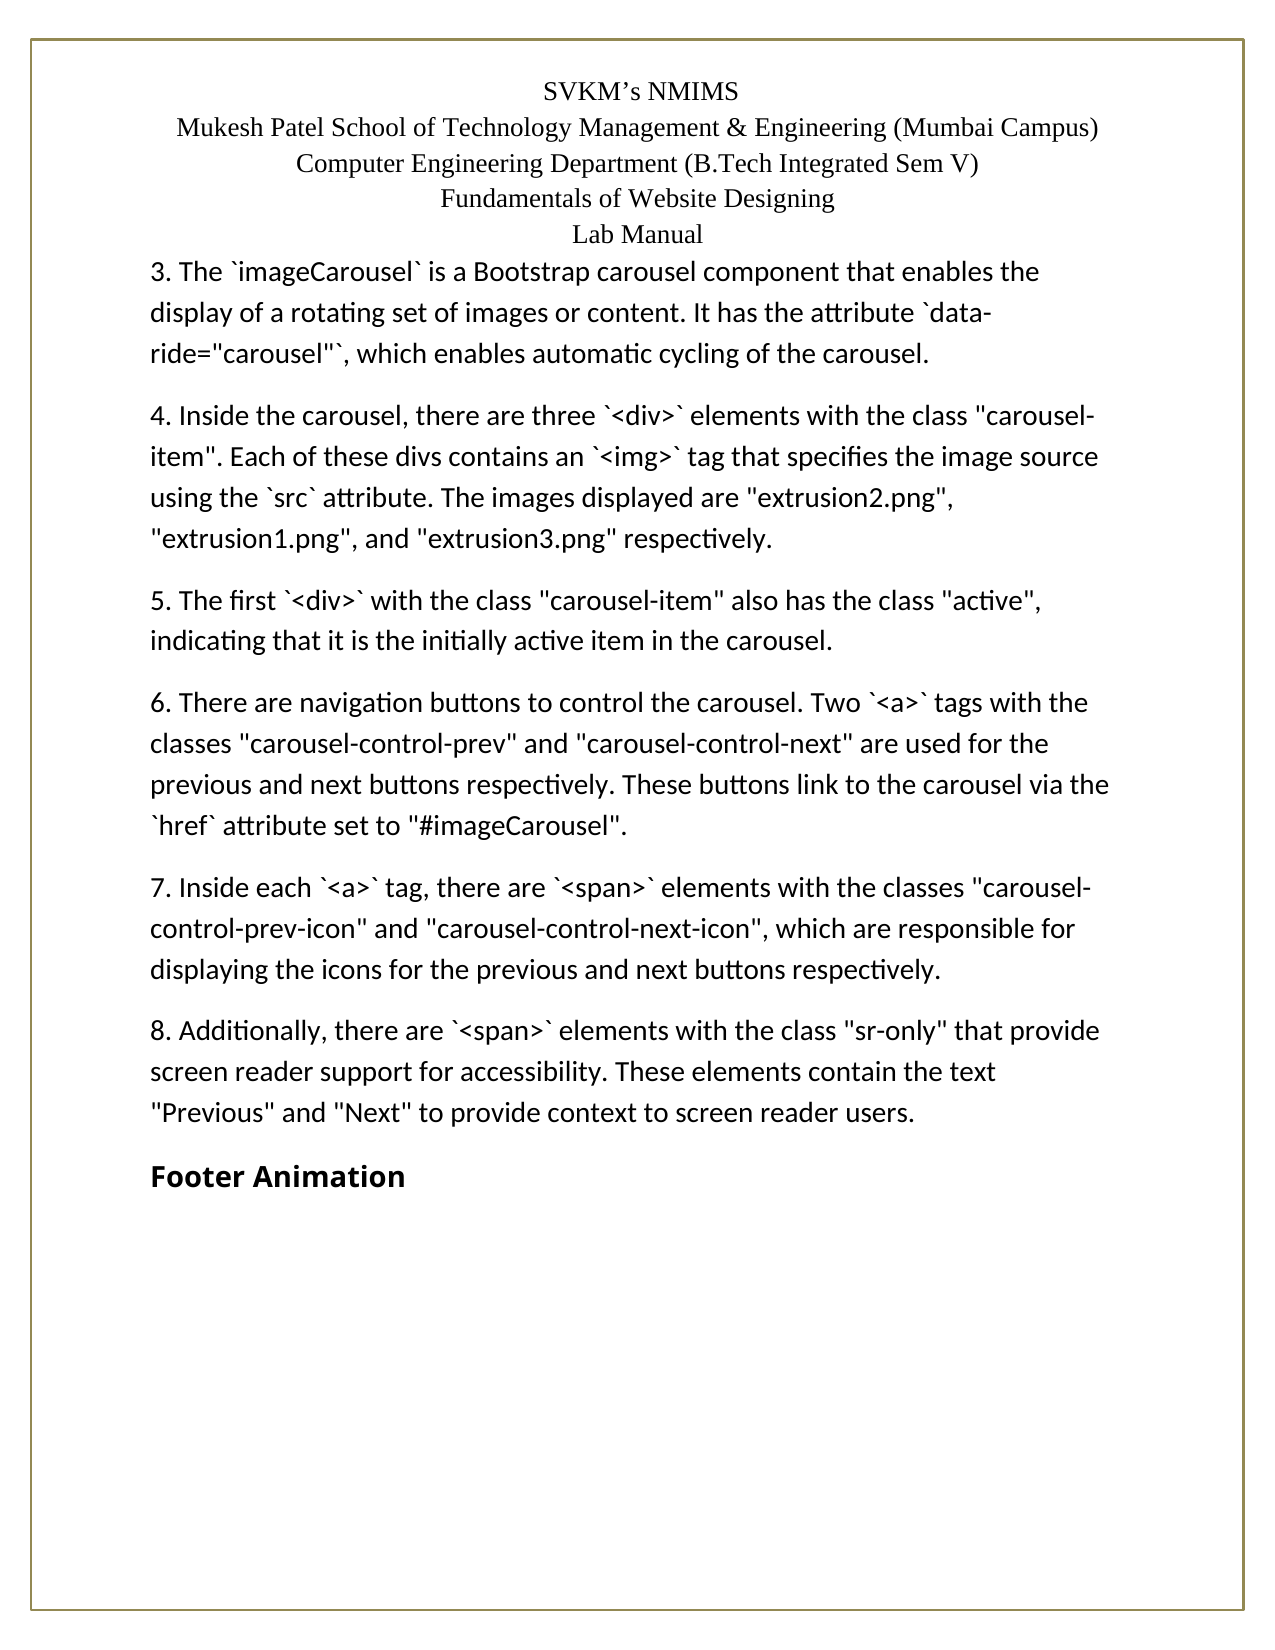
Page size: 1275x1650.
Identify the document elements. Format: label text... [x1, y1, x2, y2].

text 4. Inside the carousel, there are three `<div>` elements with the class "carousel-item". Each of these divs contains an `<img>` tag that specifies the image source using the `src` attribute. The images displayed are "extrusion2.png", "extrusion1.png", and "extrusion3.png" respectively. [150, 397, 1125, 555]
text 7. Inside each `<a>` tag, there are `<span>` elements with the classes "carousel-control-prev-icon" and "carousel-control-next-icon", which are responsible for displaying the icons for the previous and next buttons respectively. [150, 869, 1125, 986]
text 5. The first `<div>` with the class "carousel-item" also has the class "active", indicating that it is the initially active item in the carousel. [150, 582, 1125, 658]
text 8. Additionally, there are `<span>` elements with the class "sr-only" that provide screen reader support for accessibility. These elements contain the text "Previous" and "Next" to provide context to screen reader users. [150, 1012, 1125, 1130]
text Footer Animation [150, 1156, 1125, 1196]
text 3. The `imageCarousel` is a Bootstrap carousel component that enables the display of a rotating set of images or content. It has the attribute `data-ride="carousel"`, which enables automatic cycling of the carousel. [150, 253, 1125, 371]
text 6. There are navigation buttons to control the carousel. Two `<a>` tags with the classes "carousel-control-prev" and "carousel-control-next" are used for the previous and next buttons respectively. These buttons link to the carousel via the `href` attribute set to "#imageCarousel". [150, 684, 1125, 843]
